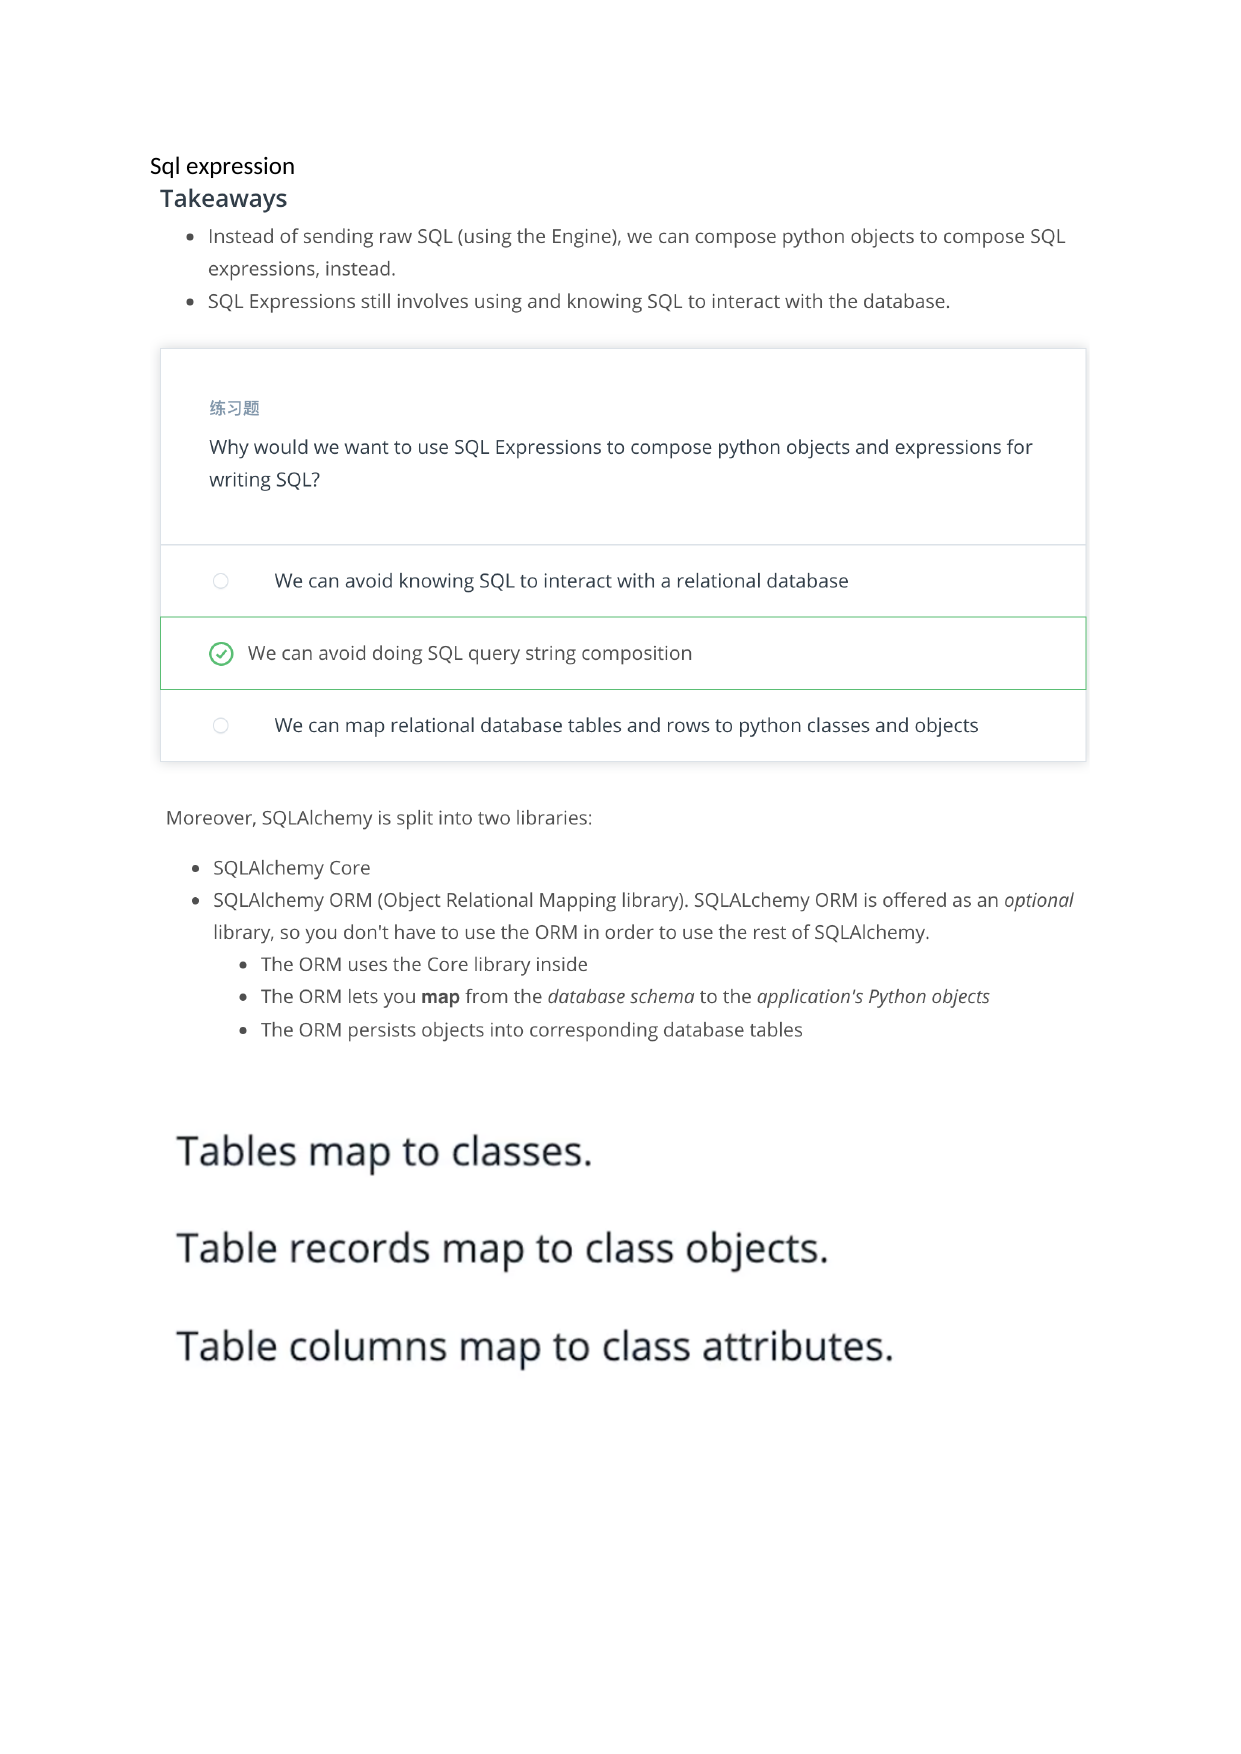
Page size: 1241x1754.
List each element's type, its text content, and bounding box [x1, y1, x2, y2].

picture [150, 1107, 921, 1402]
picture [150, 804, 1090, 1047]
text Sql expression [150, 150, 1090, 180]
picture [150, 180, 1090, 774]
